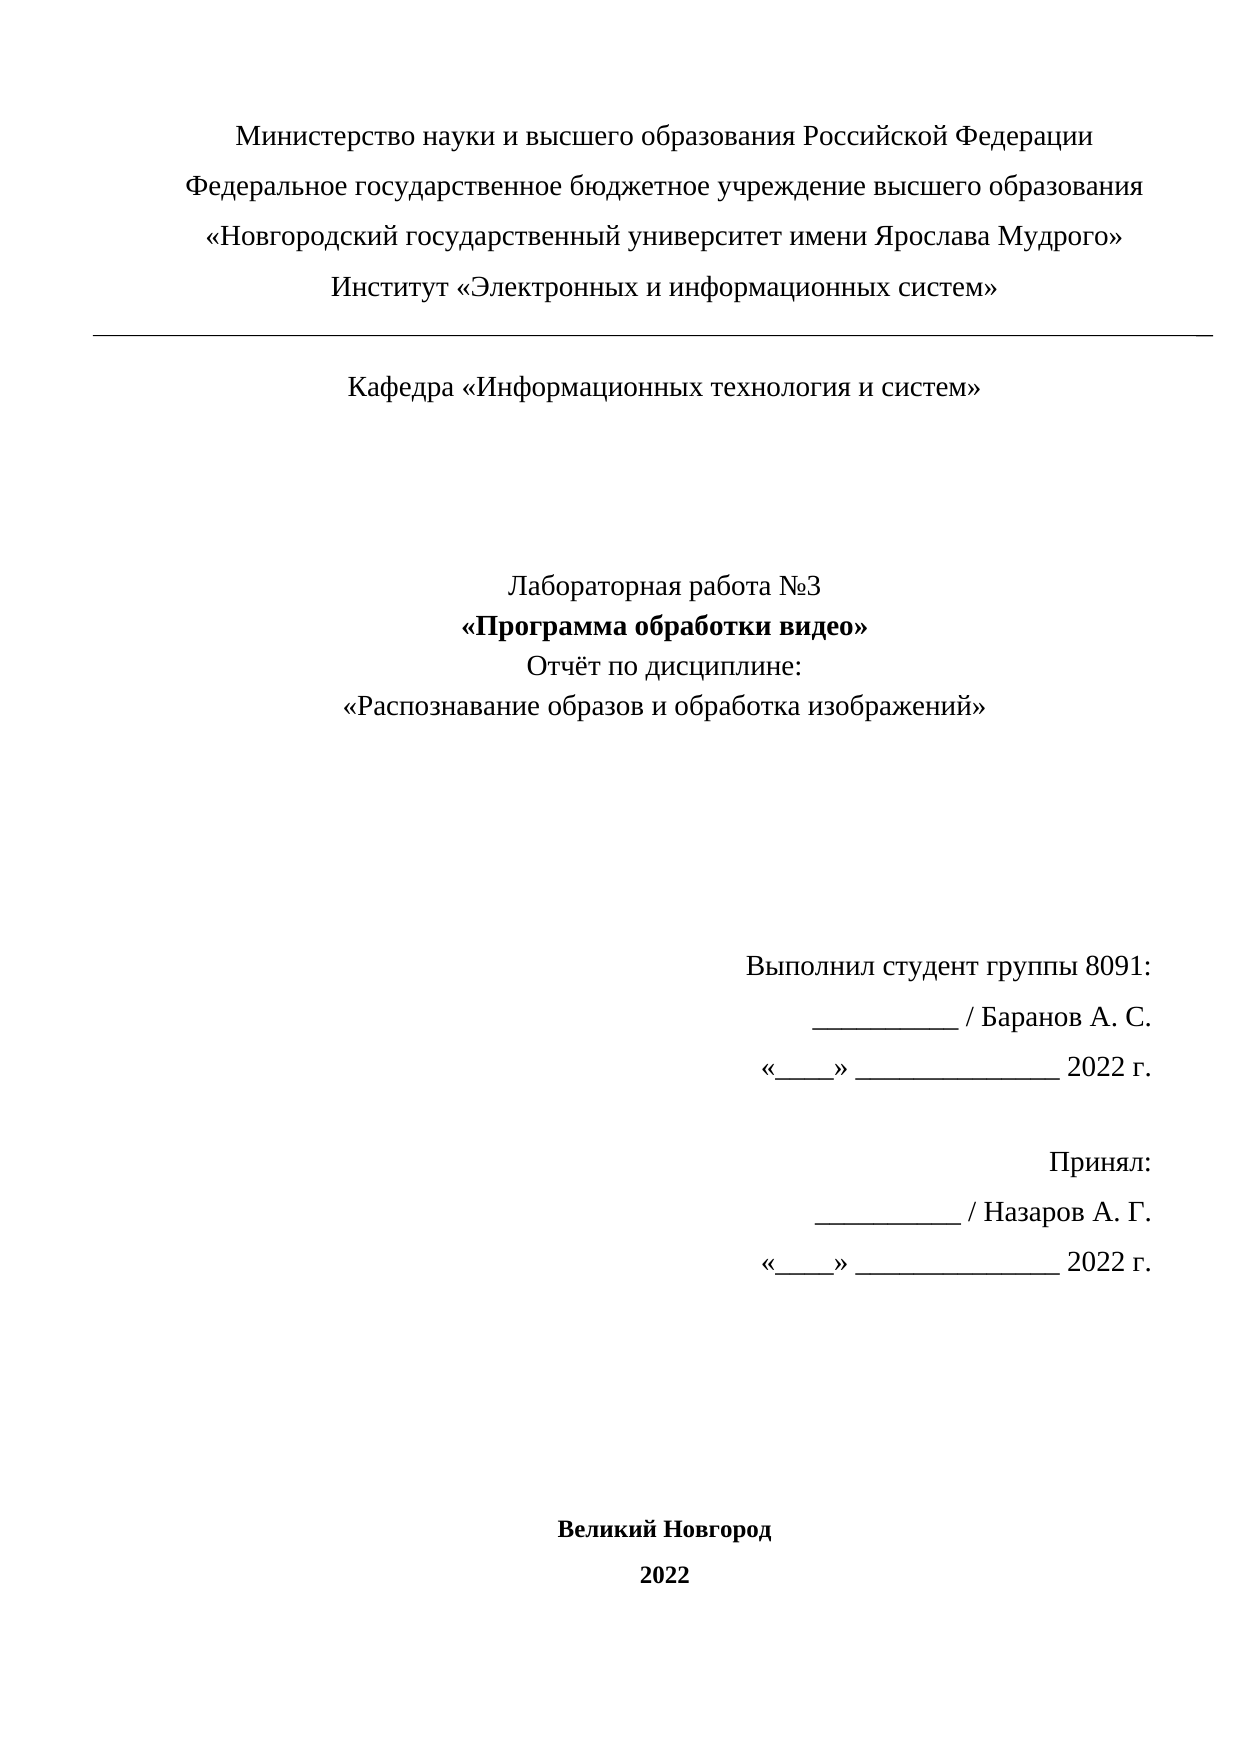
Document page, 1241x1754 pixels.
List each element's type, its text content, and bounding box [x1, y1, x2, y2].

text «____» ______________ 2022 г. [177, 1049, 1152, 1082]
text «Распознавание образов и обработка изображений» [177, 688, 1152, 722]
text __________ / Баранов А. С. [177, 999, 1152, 1032]
text «____» ______________ 2022 г. [177, 1244, 1152, 1278]
text __________ / Назаров А. Г. [177, 1194, 1152, 1228]
text «Новгородский государственный университет имени Ярослава Мудрого» [177, 218, 1152, 252]
text Принял: [177, 1144, 1152, 1177]
text Великий Новгород [177, 1514, 1152, 1543]
text Кафедра «Информационных технология и систем» [177, 369, 1152, 403]
text Федеральное государственное бюджетное учреждение высшего образования [177, 168, 1152, 202]
text 2022 [177, 1560, 1152, 1589]
text Отчёт по дисциплине: [177, 648, 1152, 682]
text Министерство науки и высшего образования Российской Федерации [177, 118, 1152, 152]
text «Программа обработки видео» [177, 608, 1152, 641]
text Институт «Электронных и информационных систем» [177, 269, 1152, 302]
text Выполнил студент группы 8091: [177, 948, 1152, 982]
text Лабораторная работа №3 [177, 568, 1152, 601]
